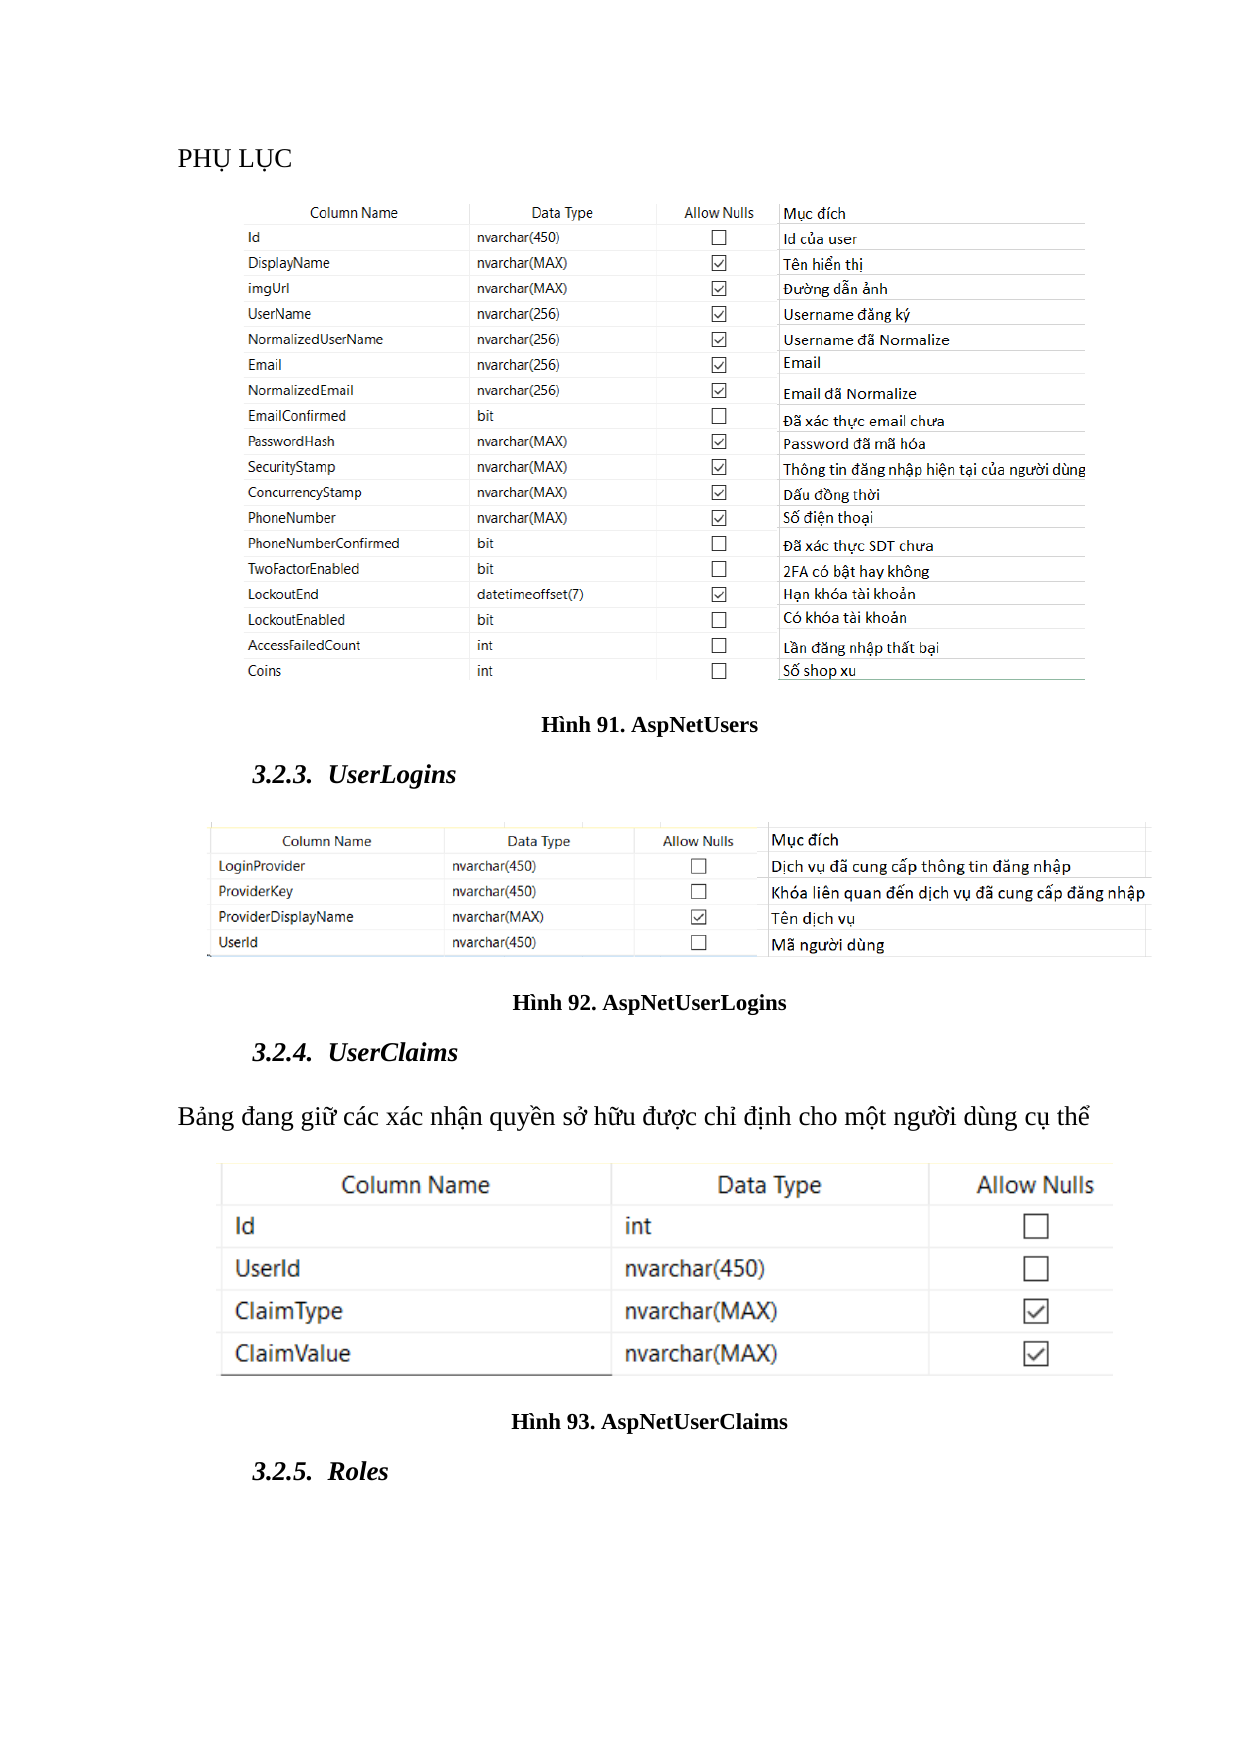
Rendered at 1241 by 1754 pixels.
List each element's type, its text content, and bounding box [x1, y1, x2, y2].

picture [206, 822, 1152, 957]
picture [243, 204, 1085, 680]
list Roles [252, 1455, 1122, 1486]
text Hình . AspNetUserClaims [177, 1408, 1122, 1434]
list UserLogins [252, 759, 1122, 790]
text Hình . AspNetUsers [177, 711, 1122, 738]
list UserClaims [252, 1036, 1122, 1067]
text Bảng đang giữ các xác nhận quyền sở hữu được chỉ định cho một người dùng cụ thể [177, 1100, 1122, 1131]
picture [216, 1163, 1113, 1376]
text Hình . AspNetUserLogins [177, 989, 1122, 1016]
